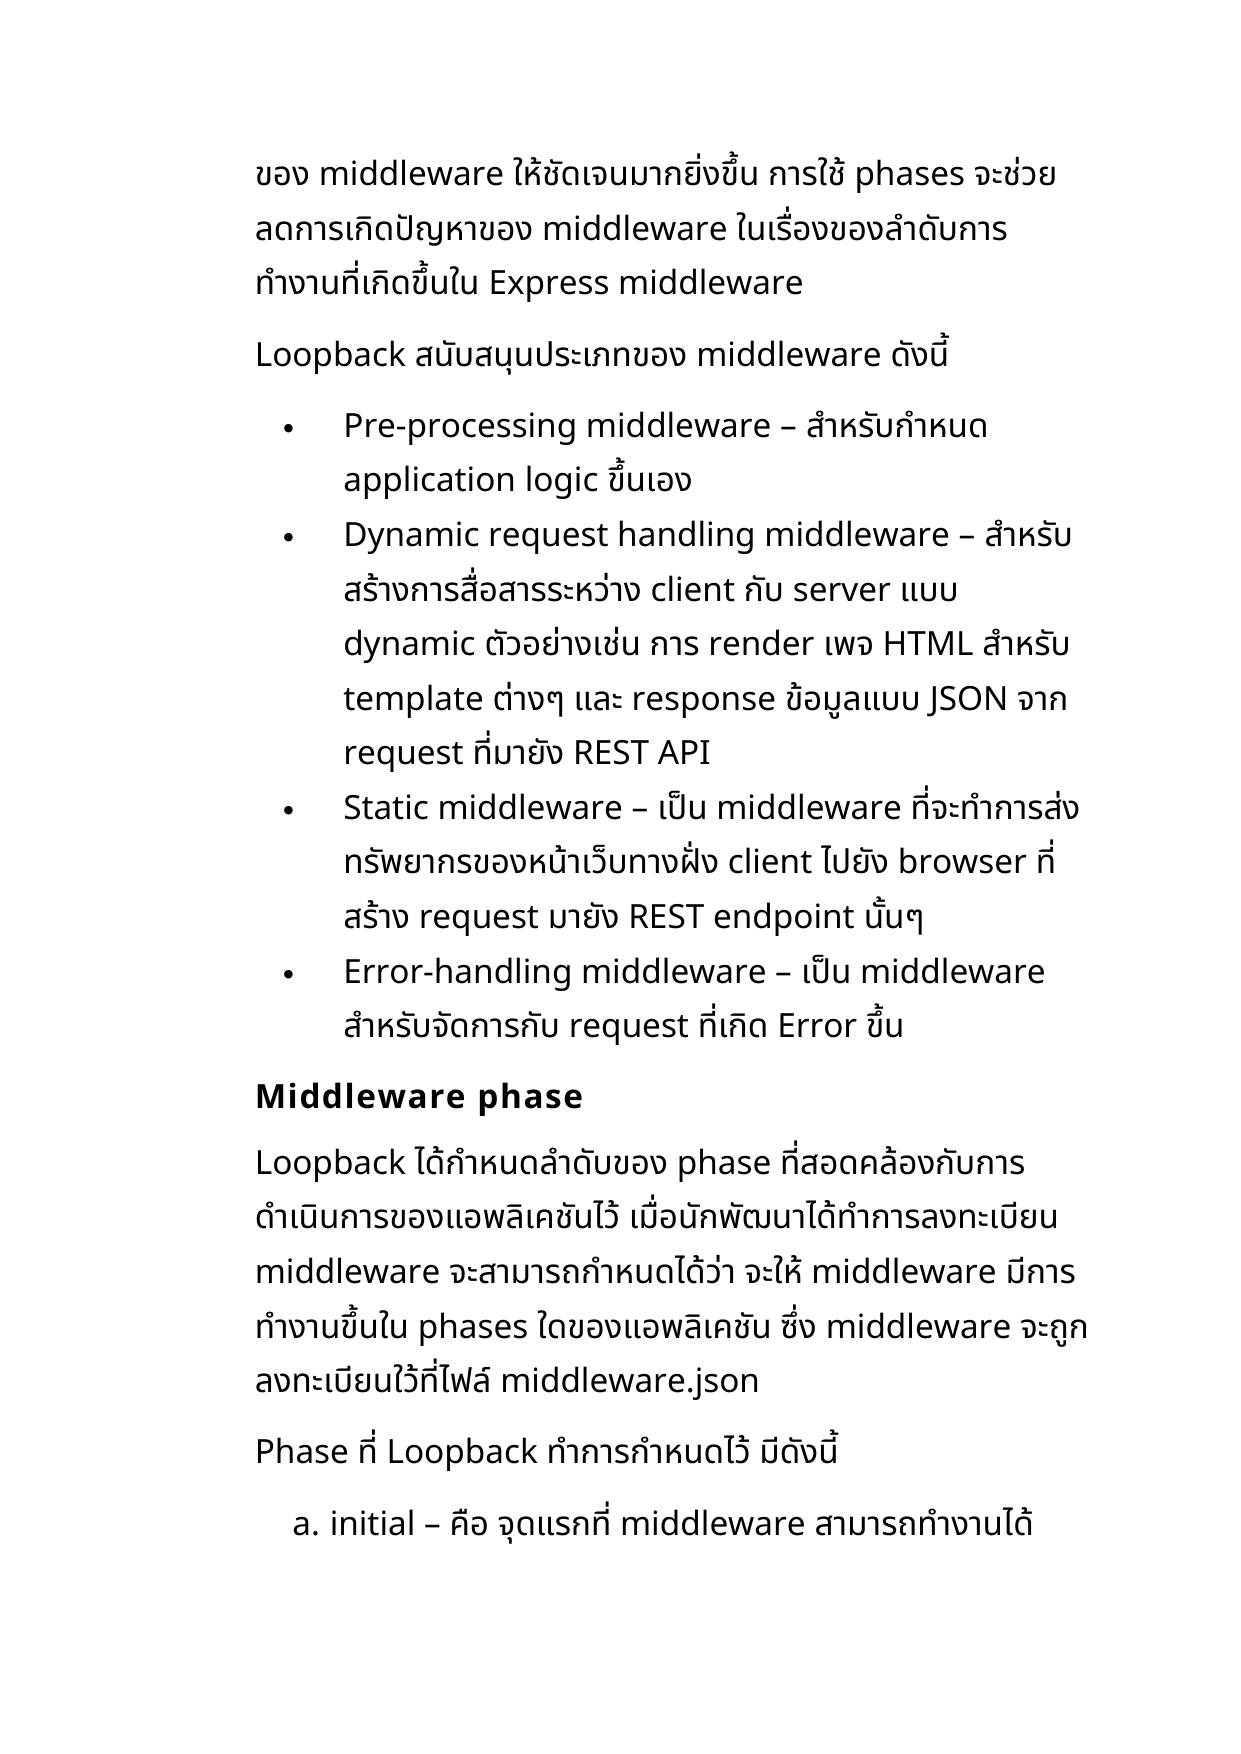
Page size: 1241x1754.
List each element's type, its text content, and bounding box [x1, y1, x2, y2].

list Dynamic request handling middleware – สำหรับสร้างการสื่อสารระหว่าง client กับ server แบบ dynamic ตัวอย่างเช่น การ render เพจ HTML สำหรับ template ต่างๆ และ response ข้อมูลแบบ JSON จาก request ที่มายัง REST API [284, 511, 1090, 780]
list initial – คือ จุดแรกที่ middleware สามารถทำงานได้ [292, 1499, 1090, 1550]
list Error-handling middleware – เป็น middleware สำหรับจัดการกับ request ที่เกิด Error ขึ้น [284, 947, 1090, 1053]
text Loopback ได้กำหนดลำดับของ phase ที่สอดคล้องกับการดำเนินการของแอพลิเคชันไว้ เมื่อนักพัฒนาได้ทำการลงทะเบียน middleware จะสามารถกำหนดได้ว่า จะให้ middleware มีการทำงานขึ้นใน phases ใดของแอพลิเคชัน ซึ่ง middleware จะถูกลงทะเบียนใว้ที่ไฟล์ middleware.json [254, 1139, 1090, 1408]
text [254, 150, 1090, 310]
list Pre-processing middleware – สำหรับกำหนด application logic ขึ้นเอง [284, 402, 1090, 507]
text Phase ที่ Loopback ทำการกำหนดไว้ มีดังนี้ [254, 1428, 1090, 1479]
list Static middleware – เป็น middleware ที่จะทำการส่งทรัพยากรของหน้าเว็บทางฝั่ง client ไปยัง browser ที่สร้าง request มายัง REST endpoint นั้นๆ [284, 784, 1090, 943]
subtitle Middleware phase [254, 1073, 1090, 1119]
text Loopback สนับสนุนประเภทของ middleware ดังนี้ [254, 330, 1090, 381]
